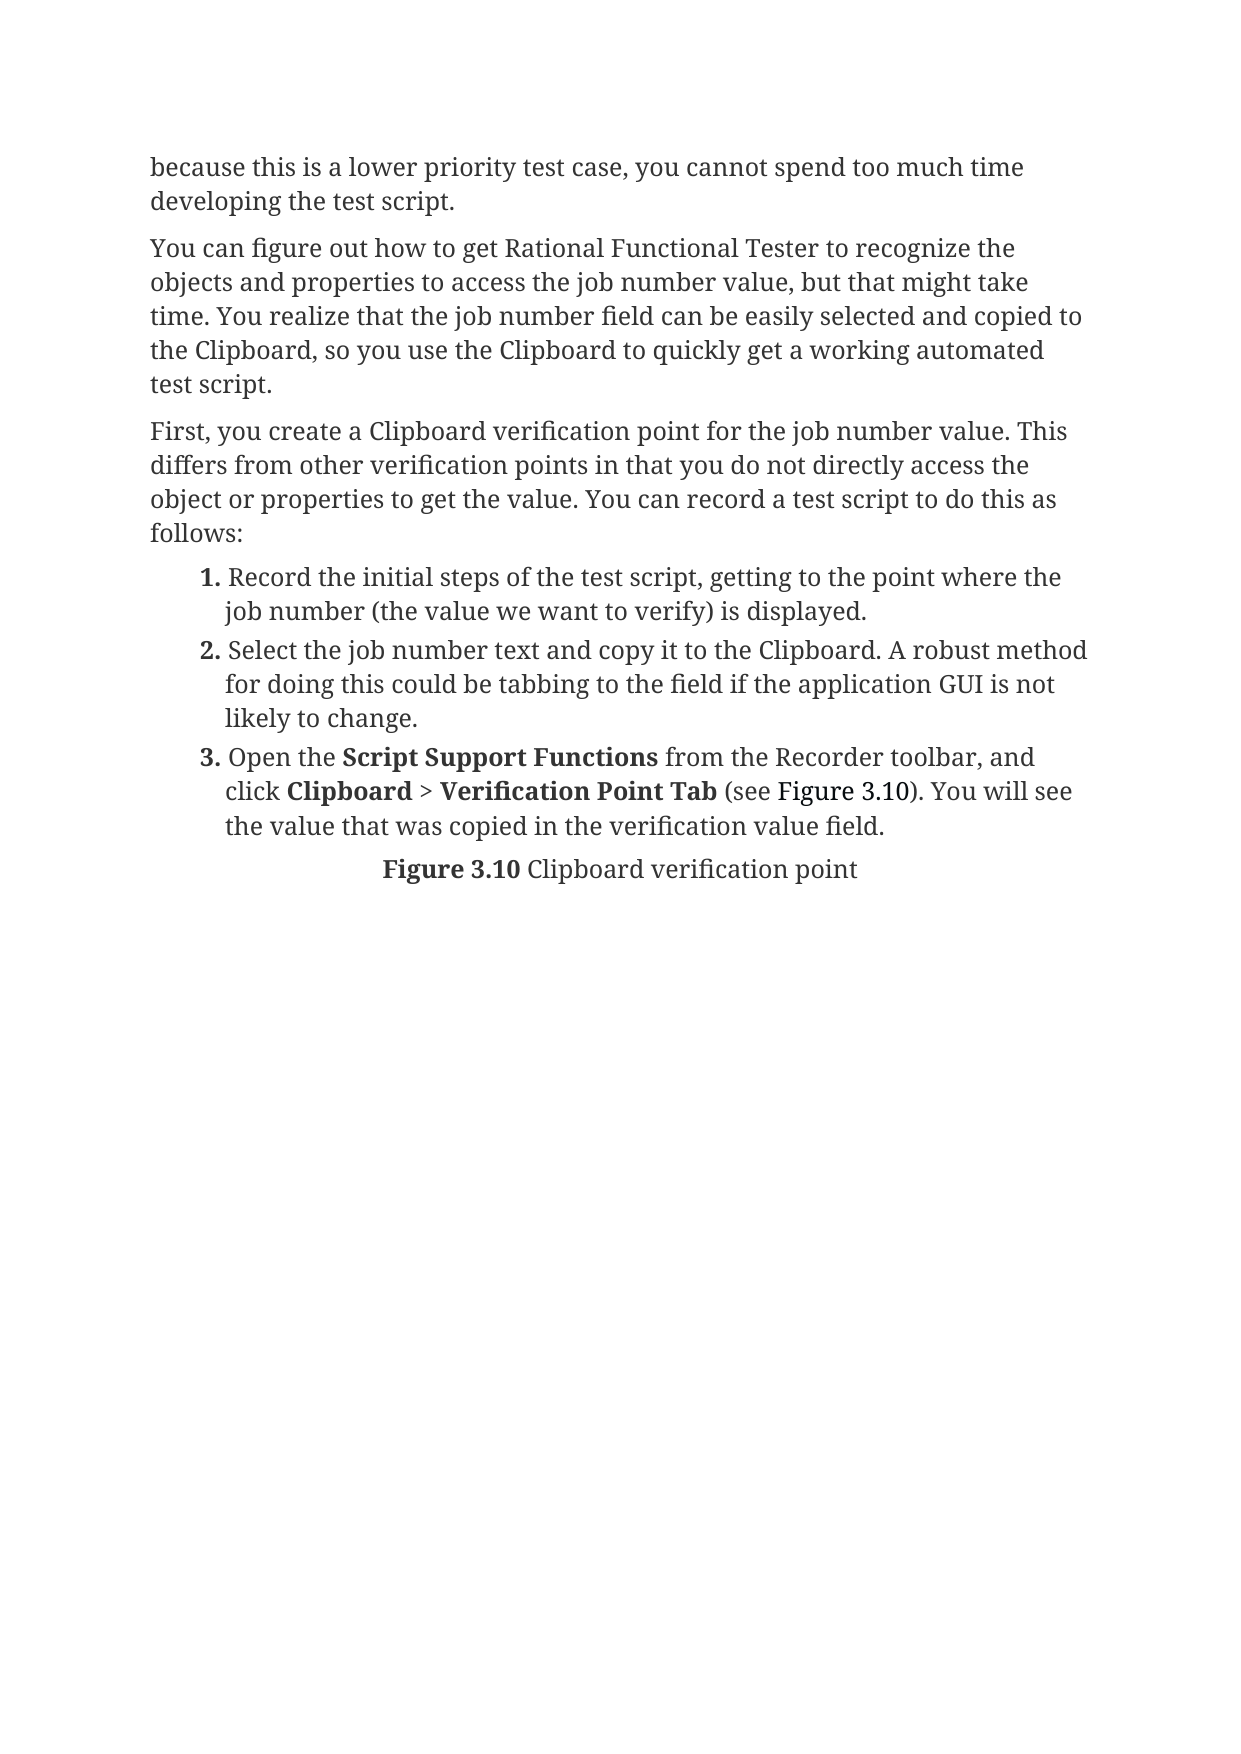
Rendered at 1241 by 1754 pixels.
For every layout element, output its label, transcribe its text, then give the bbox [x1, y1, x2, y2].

text You can figure out how to get Rational Functional Tester to recognize the objects and properties to access the job number value, but that might take time. You realize that the job number field can be easily selected and copied to the Clipboard, so you use the Clipboard to quickly get a working automated test script. [150, 231, 1090, 401]
text First, you create a Clipboard verification point for the job number value. This differs from other verification points in that you do not directly access the object or properties to get the value. You can record a test script to do this as follows: [150, 413, 1090, 550]
text Figure 3.10 Clipboard verification point [150, 852, 1090, 886]
text 1. Record the initial steps of the test script, getting to the point where the job number (the value we want to verify) is displayed. [200, 560, 1090, 628]
text 2. Select the job number text and copy it to the Clipboard. A robust method for doing this could be tabbing to the field if the application GUI is not likely to change. [200, 633, 1090, 735]
text 3. Open the Script Support Functions from the Recorder toolbar, and click Clipboard > Verification Point Tab (see Figure 3.10). You will see the value that was copied in the verification value field. [200, 740, 1090, 842]
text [150, 150, 1090, 218]
